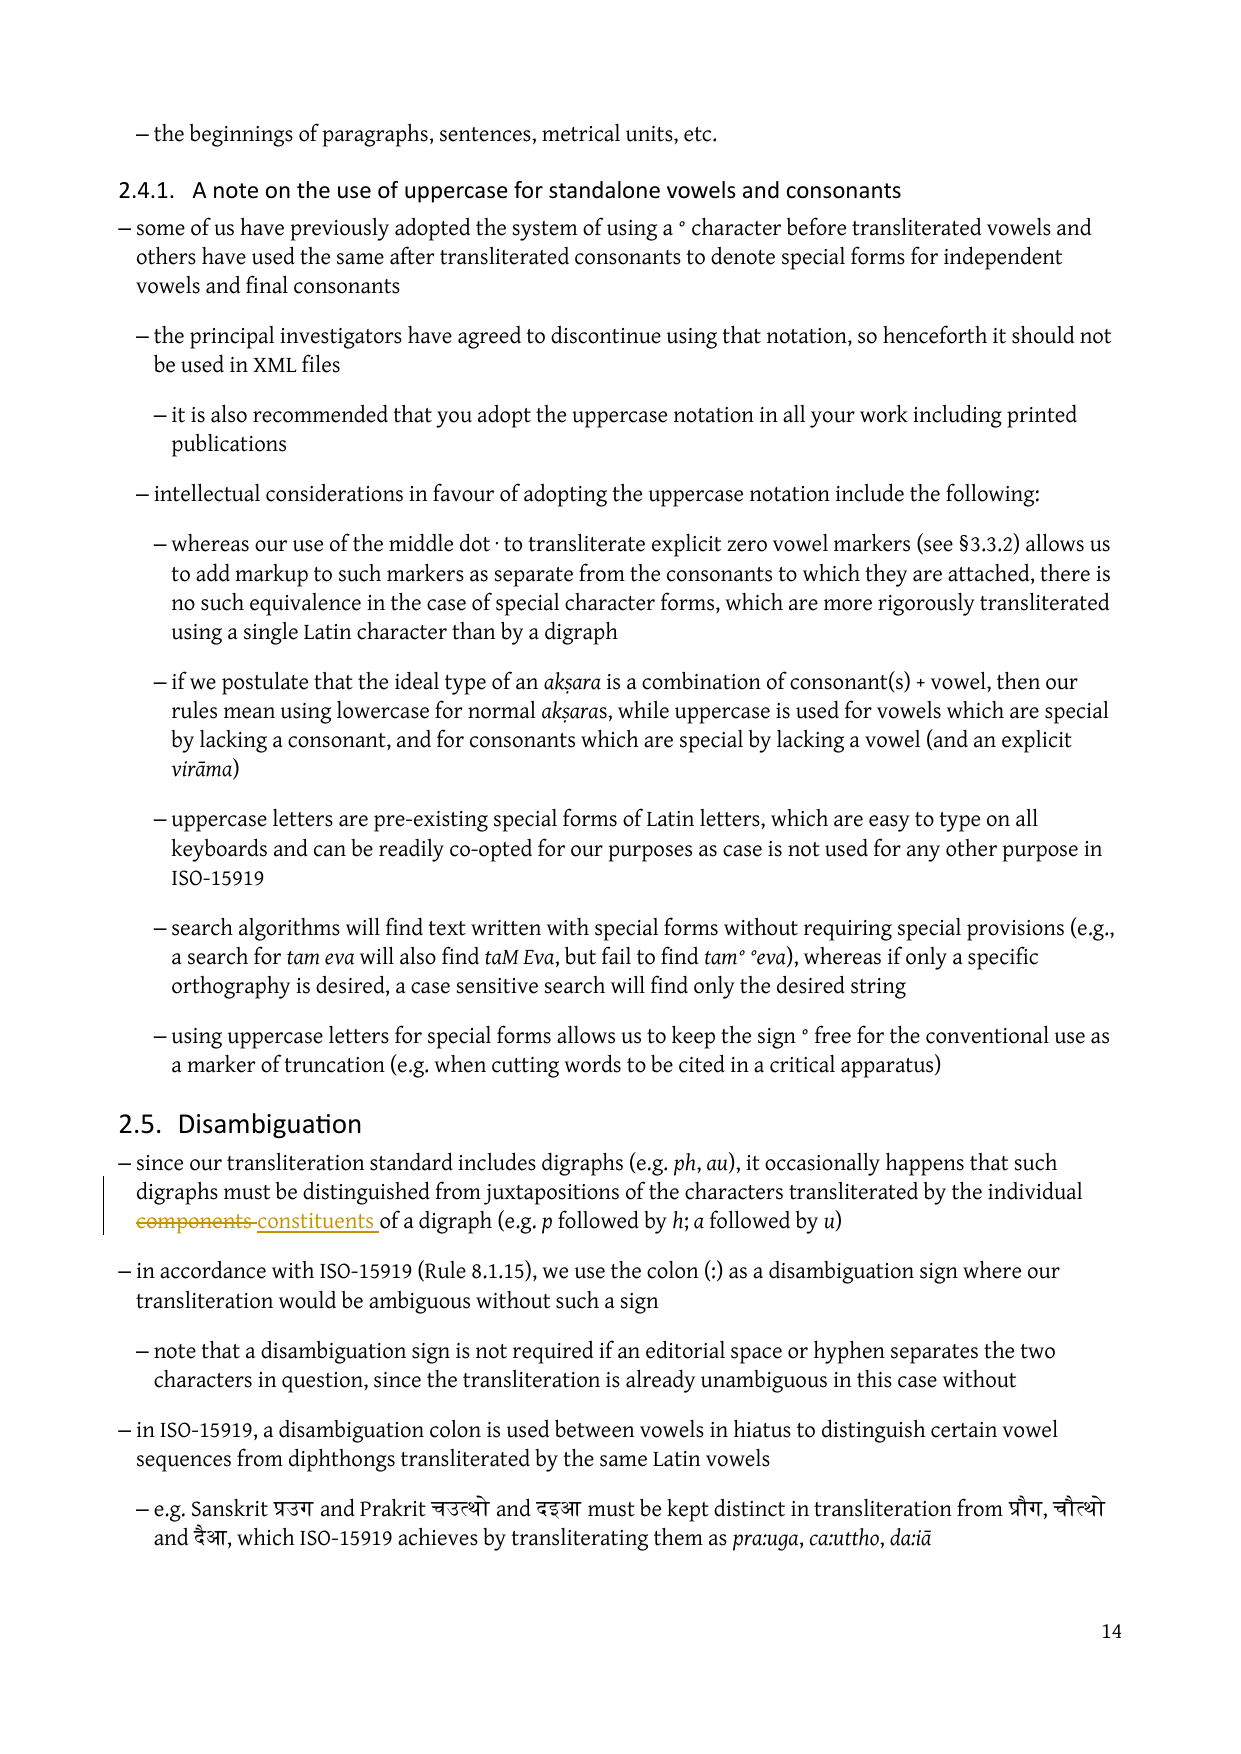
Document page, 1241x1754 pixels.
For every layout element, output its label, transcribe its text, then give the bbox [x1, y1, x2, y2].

list it is also recommended that you adopt the uppercase notation in all your work including printed publications [153, 399, 1122, 458]
list the principal investigators have agreed to discontinue using that notation, so henceforth it should not be used in XML files [136, 320, 1122, 378]
list if we postulate that the ideal type of an akṣara is a combination of consonant(s) + vowel, then our rules mean using lowercase for normal akṣaras, while uppercase is used for vowels which are special by lacking a consonant, and for consonants which are special by lacking a vowel (and an explicit virāma) [153, 666, 1122, 783]
list in ISO-15919, a disambiguation colon is used between vowels in hiatus to distinguish certain vowel sequences from diphthongs transliterated by the same Latin vowels [118, 1414, 1122, 1472]
list intellectual considerations in favour of adopting the uppercase notation include the following: [136, 478, 1122, 508]
list some of us have previously adopted the system of using a ° character before transliterated vowels and others have used the same after transliterated consonants to denote special forms for independent vowels and final consonants [118, 212, 1122, 299]
subtitle A note on the use of uppercase for standalone vowels and consonants [118, 168, 1122, 206]
list whereas our use of the middle dot · to transliterate explicit zero vowel markers (see §3.3.2) allows us to add markup to such markers as separate from the consonants to which they are attached, there is no such equivalence in the case of special character forms, which are more rigorously transliterated using a single Latin character than by a digraph [153, 528, 1122, 645]
list e.g. Sanskrit प्रउग and Prakrit चउत्थो and दइआ must be kept distinct in transliteration from प्रौग, चौत्थो and दैआ, which ISO-15919 achieves by transliterating them as pra:uga, ca:uttho, da:iā [136, 1493, 1122, 1551]
list the beginnings of paragraphs, sentences, metrical units, etc. [136, 118, 1122, 147]
list search algorithms will find text written with special forms without requiring special provisions (e.g., a search for tam eva will also find taM Eva, but fail to find tam° °eva), whereas if only a specific orthography is desired, a case sensitive search will find only the desired string [153, 912, 1122, 999]
subtitle Disambiguation [118, 1103, 1122, 1141]
list in accordance with ISO-15919 (Rule 8.1.15), we use the colon (:) as a disambiguation sign where our transliteration would be ambiguous without such a sign [118, 1256, 1122, 1314]
list note that a disambiguation sign is not required if an editorial space or hyphen separates the two characters in question, since the transliteration is already unambiguous in this case without [136, 1335, 1122, 1393]
list using uppercase letters for special forms allows us to keep the sign ° free for the conventional use as a marker of truncation (e.g. when cutting words to be cited in a critical apparatus) [153, 1020, 1122, 1078]
list uppercase letters are pre-existing special forms of Latin letters, which are easy to type on all keyboards and can be readily co-opted for our purposes as case is not used for any other purpose in ISO-15919 [153, 803, 1122, 891]
list since our transliteration standard includes digraphs (e.g. ph, au), it occasionally happens that such digraphs must be distinguished from juxtapositions of the characters transliterated by the individual of a digraph (e.g. p followed by h; a followed by u) [118, 1147, 1122, 1235]
